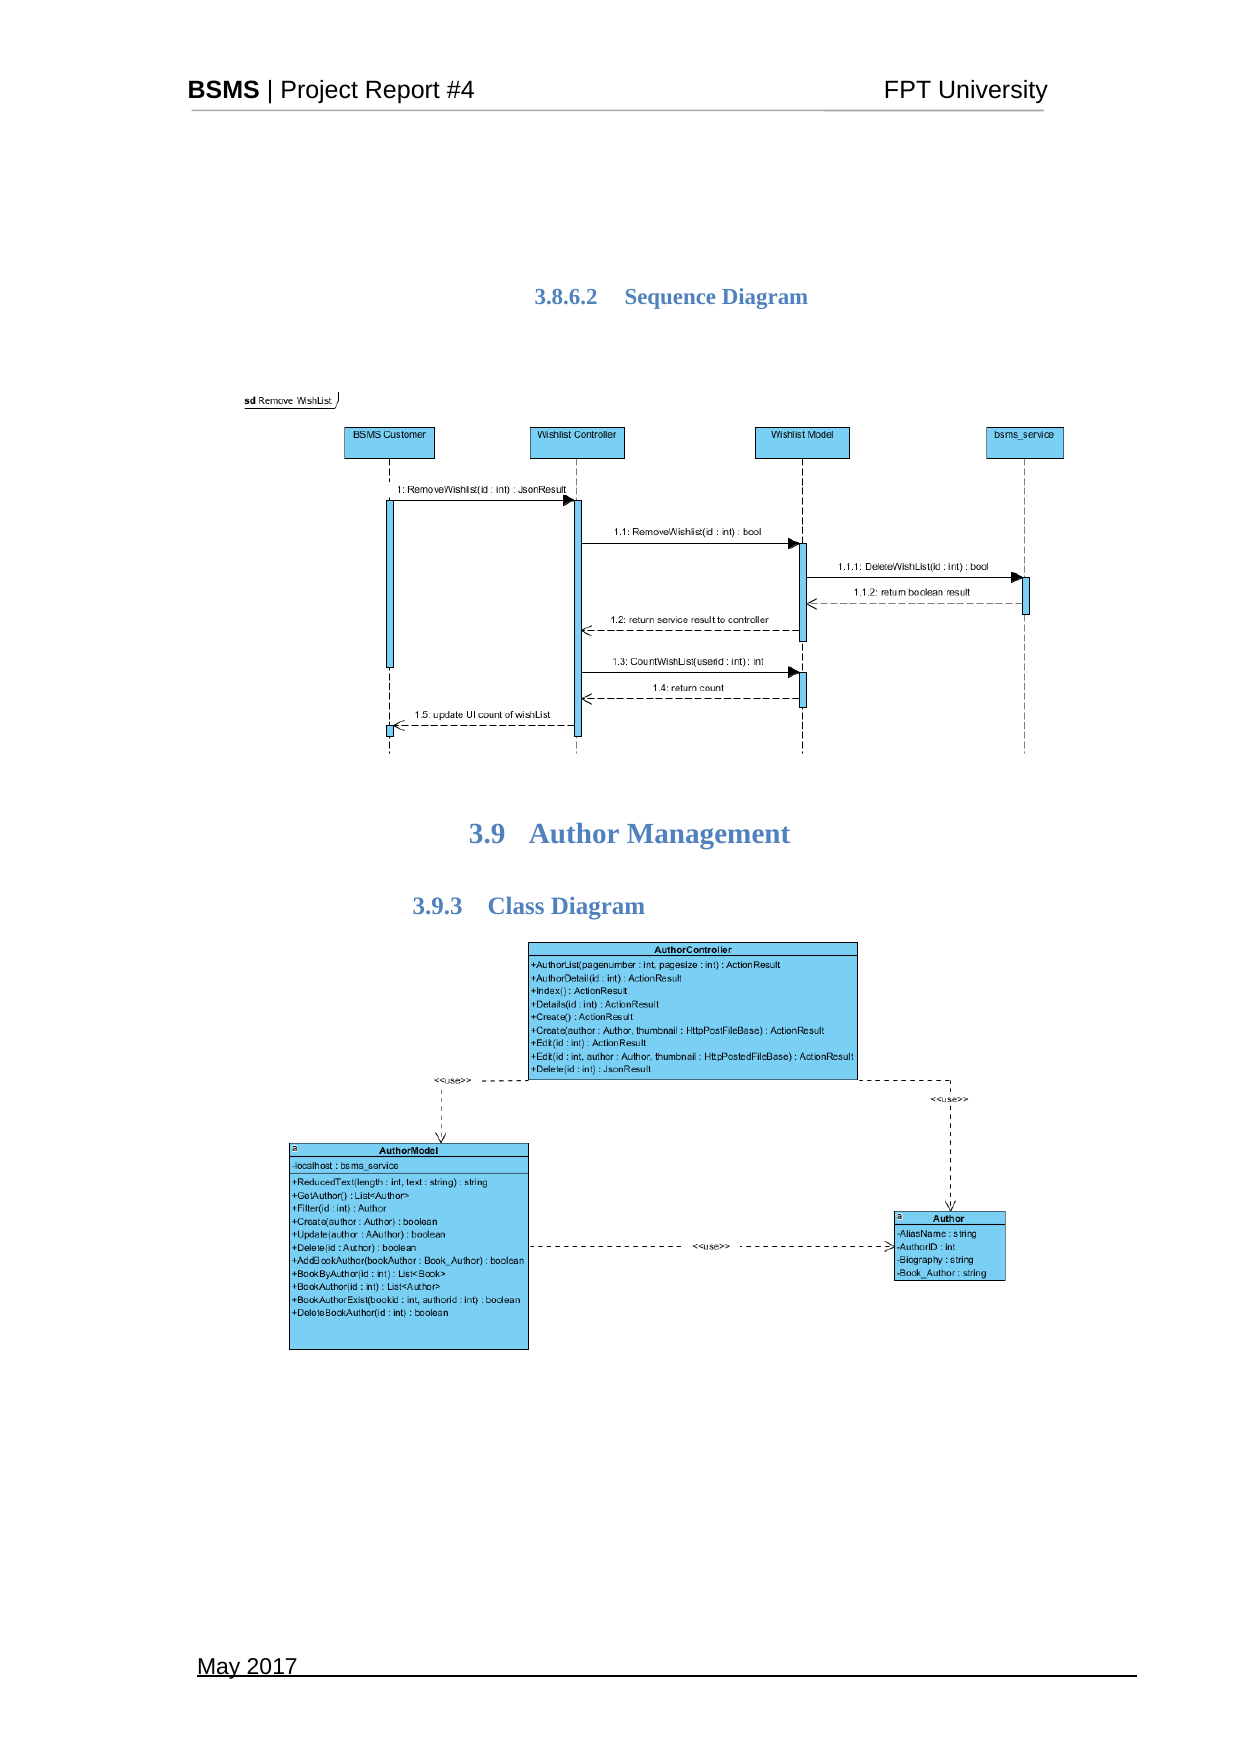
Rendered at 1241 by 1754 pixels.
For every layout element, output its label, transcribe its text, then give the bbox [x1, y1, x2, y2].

subtitle Class Diagram [412, 891, 1053, 920]
picture [244, 392, 1110, 800]
picture [244, 936, 1110, 1366]
subtitle Sequence Diagram [534, 283, 1053, 309]
subtitle Author Management [469, 816, 1053, 849]
